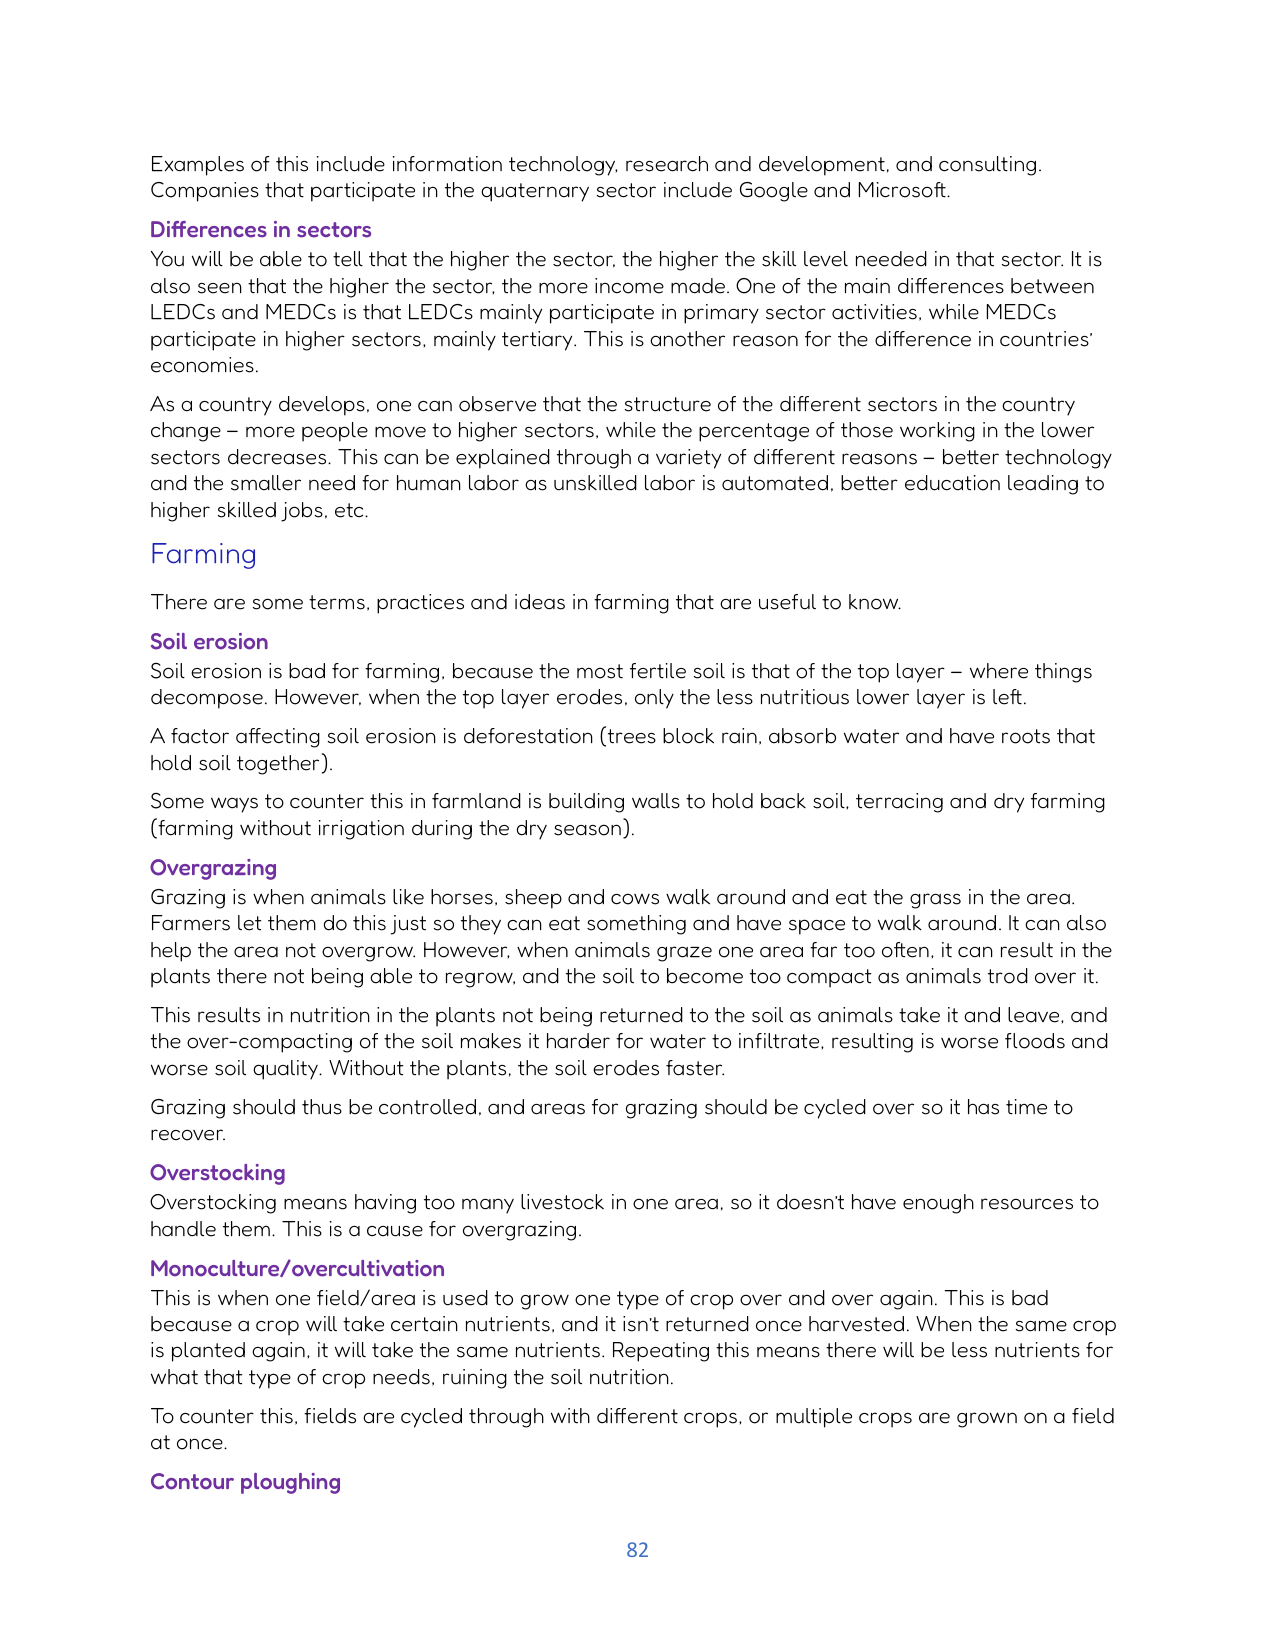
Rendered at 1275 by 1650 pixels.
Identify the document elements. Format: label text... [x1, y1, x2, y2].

text A factor affecting soil erosion is deforestation (trees block rain, absorb water and have roots that hold soil together). [150, 722, 1125, 775]
text This is when one field/area is used to grow one type of crop over and over again. This is bad because a crop will take certain nutrients, and it isn’t returned once harvested. When the same crop is planted again, it will take the same nutrients. Repeating this means there will be less nutrients for what that type of crop needs, ruining the soil nutrition. [150, 1284, 1125, 1389]
text Differences in sectors [150, 215, 1125, 243]
text Overstocking means having too many livestock in one area, so it doesn’t have enough resources to handle them. This is a cause for overgrazing. [150, 1188, 1125, 1241]
text Soil erosion is bad for farming, because the most fertile soil is that of the top layer – where things decompose. However, when the top layer erodes, only the less nutritious lower layer is left. [150, 657, 1125, 709]
text Soil erosion [150, 627, 1125, 654]
text Some ways to counter this in farmland is building walls to hold back soil, terracing and dry farming (farming without irrigation during the dry season). [150, 787, 1125, 840]
text Monoculture/overcultivation [150, 1254, 1125, 1281]
text Contour ploughing [150, 1467, 1125, 1495]
text As a country develops, one can observe that the structure of the different sectors in the country change – more people move to higher sectors, while the percentage of those working in the lower sectors decreases. This can be explained through a variety of different reasons – better technology and the smaller need for human labor as unskilled labor is automated, better education leading to higher skilled jobs, etc. [150, 390, 1125, 522]
text This results in nutrition in the plants not being returned to the soil as animals take it and leave, and the over-compacting of the soil makes it harder for water to infiltrate, resulting is worse floods and worse soil quality. Without the plants, the soil erodes faster. [150, 1001, 1125, 1081]
text Grazing is when animals like horses, sheep and cows walk around and eat the grass in the area. Farmers let them do this just so they can eat something and have space to walk around. It can also help the area not overgrow. However, when animals graze one area far too often, it can result in the plants there not being able to regrow, and the soil to become too compact as animals trod over it. [150, 883, 1125, 989]
text To counter this, fields are cycled through with different crops, or multiple crops are grown on a field at once. [150, 1402, 1125, 1455]
text Overstocking [150, 1158, 1125, 1186]
text There are some terms, practices and ideas in farming that are useful to know. [150, 588, 1125, 614]
text You will be able to tell that the higher the sector, the higher the skill level needed in that sector. It is also seen that the higher the sector, the more income made. One of the main differences between LEDCs and MEDCs is that LEDCs mainly participate in primary sector activities, while MEDCs participate in higher sectors, mainly tertiary. This is another reason for the difference in countries’ economies. [150, 245, 1125, 378]
text Farming [150, 535, 1125, 570]
text Overgrazing [150, 853, 1125, 881]
text Examples of this include information technology, research and development, and consulting. Companies that participate in the quaternary sector include Google and Microsoft. [150, 150, 1125, 203]
text Grazing should thus be controlled, and areas for grazing should be cycled over so it has time to recover. [150, 1093, 1125, 1146]
